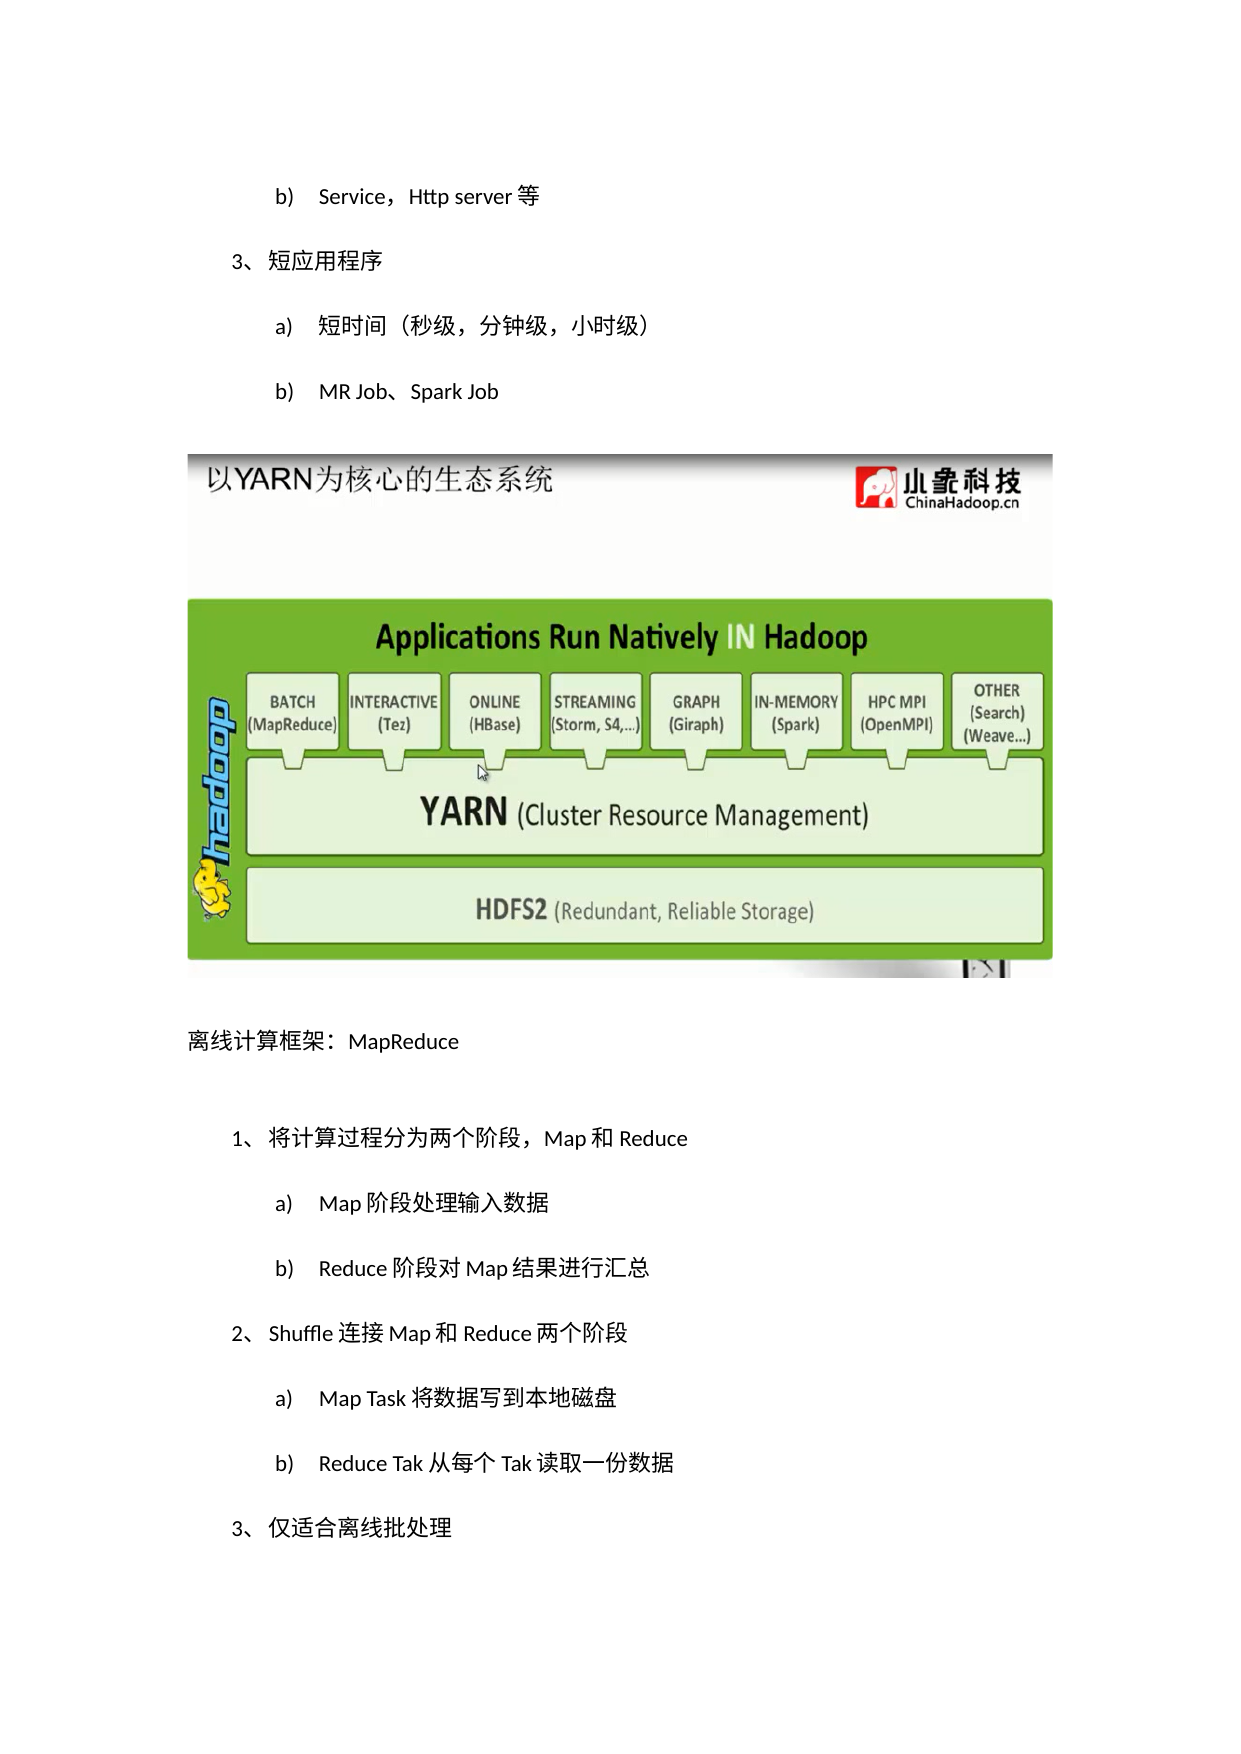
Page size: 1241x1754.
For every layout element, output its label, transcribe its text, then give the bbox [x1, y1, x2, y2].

list MR Job、Spark Job [275, 357, 1053, 422]
list 将计算过程分为两个阶段，Map 和Reduce [231, 1104, 1053, 1169]
list Shuffle连接Map和Reduce两个阶段 [231, 1299, 1053, 1364]
list 仅适合离线批处理 [231, 1494, 1053, 1559]
list Map阶段处理输入数据 [275, 1169, 1053, 1234]
picture [187, 454, 1053, 978]
list 短时间（秒级，分钟级，小时级） [275, 292, 1053, 357]
list Service，Http server等 [275, 162, 1053, 227]
text 离线计算框架：MapReduce [187, 1007, 1053, 1072]
list Map Task将数据写到本地磁盘 [275, 1364, 1053, 1429]
list Reduce阶段对Map结果进行汇总 [275, 1234, 1053, 1299]
list 短应用程序 [231, 227, 1053, 292]
list Reduce Tak从每个Tak读取一份数据 [275, 1429, 1053, 1494]
